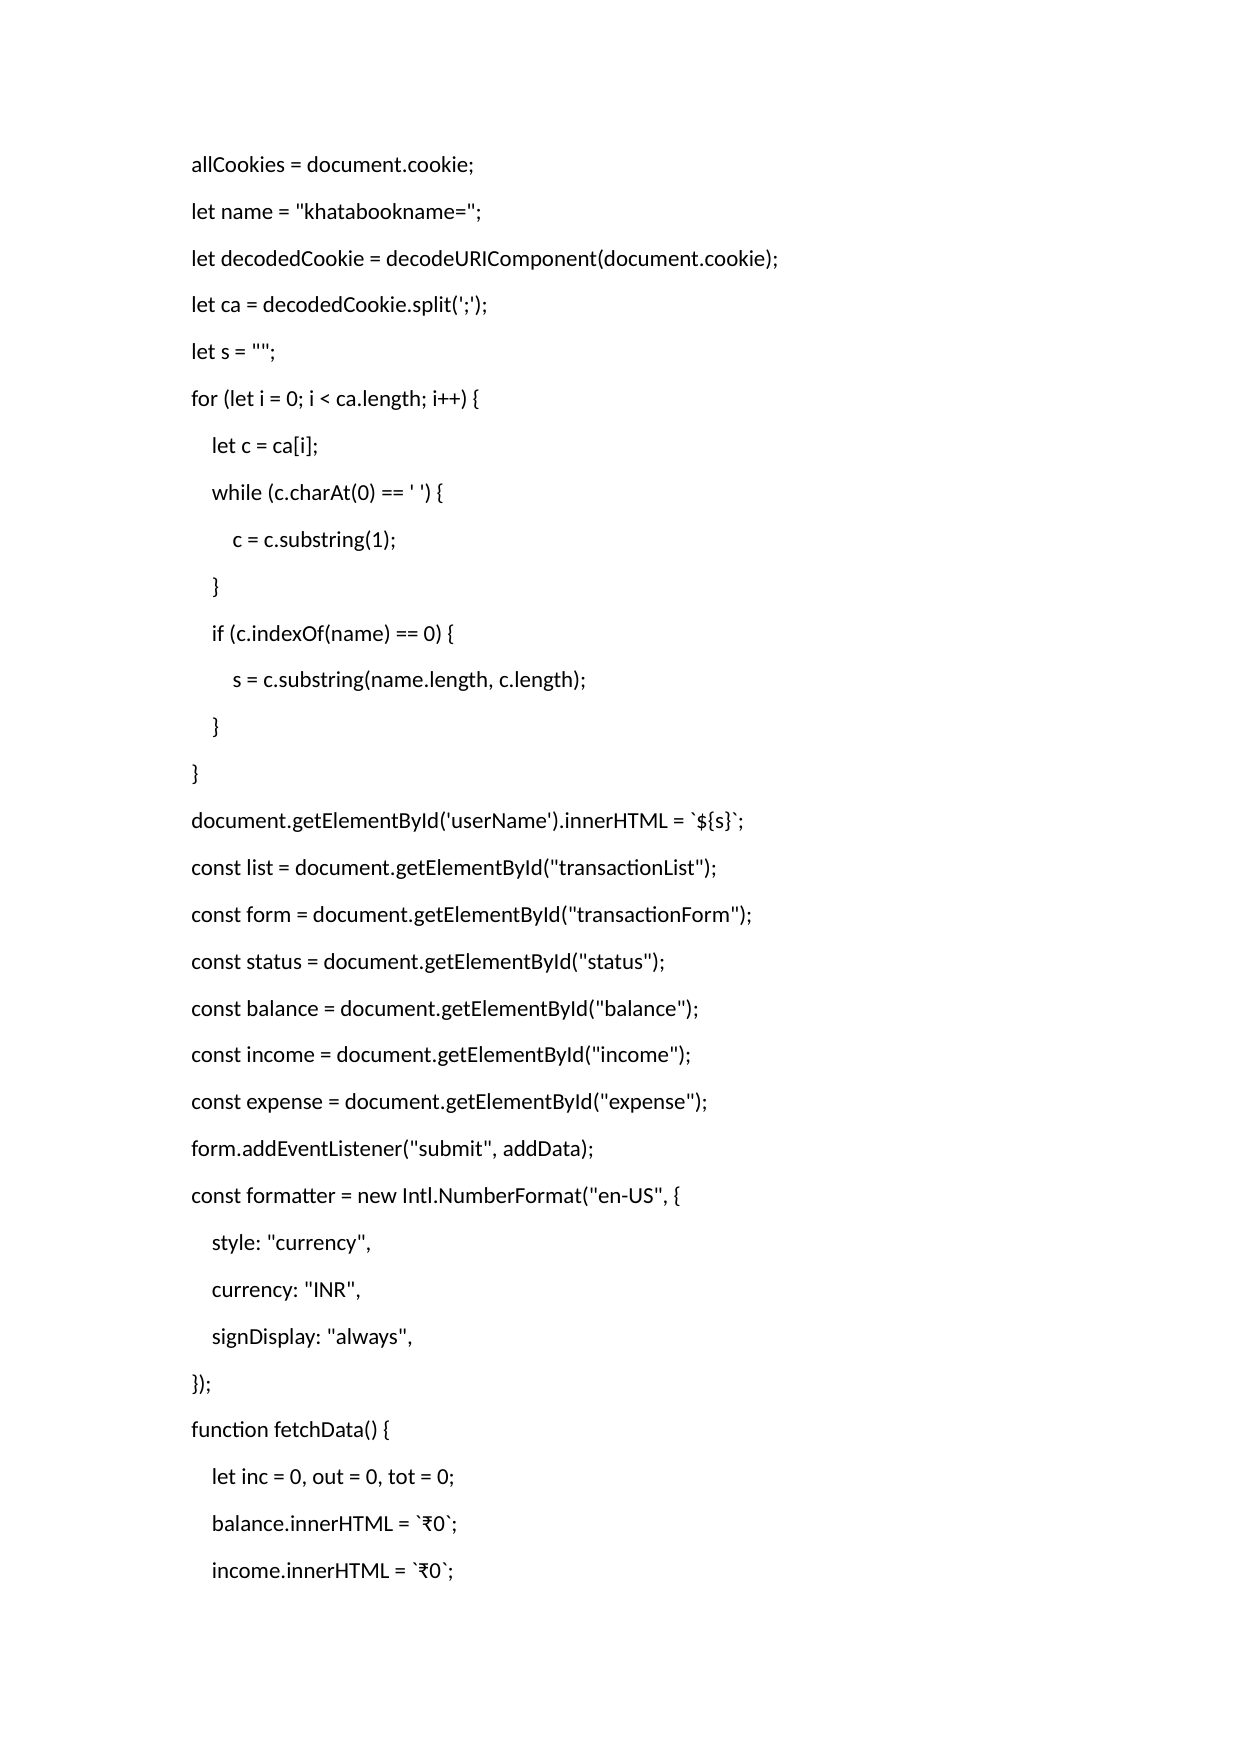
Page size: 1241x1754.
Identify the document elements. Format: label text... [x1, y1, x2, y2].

text const balance = document.getElementById("balance"); [150, 994, 1090, 1022]
text let c = ca[i]; [150, 431, 1090, 459]
text c = c.substring(1); [150, 525, 1090, 553]
text style: "currency", [150, 1228, 1090, 1256]
text s = c.substring(name.length, c.length); [150, 666, 1090, 694]
text let s = ""; [150, 337, 1090, 366]
text let decodedCookie = decodeURIComponent(document.cookie); [150, 244, 1090, 272]
text const income = document.getElementById("income"); [150, 1041, 1090, 1069]
text currency: "INR", [150, 1275, 1090, 1303]
text const form = document.getElementById("transactionForm"); [150, 900, 1090, 928]
text balance.innerHTML = `₹0`; [150, 1509, 1090, 1537]
text const list = document.getElementById("transactionList"); [150, 853, 1090, 881]
text let name = "khatabookname="; [150, 197, 1090, 225]
text form.addEventListener("submit", addData); [150, 1134, 1090, 1162]
text while (c.charAt(0) == ' ') { [150, 478, 1090, 506]
text allCookies = document.cookie; [150, 150, 1090, 178]
text } [150, 759, 1090, 787]
text const formatter = new Intl.NumberFormat("en-US", { [150, 1181, 1090, 1209]
text function fetchData() { [150, 1416, 1090, 1444]
text const status = document.getElementById("status"); [150, 947, 1090, 975]
text } [150, 572, 1090, 600]
text for (let i = 0; i < ca.length; i++) { [150, 384, 1090, 412]
text income.innerHTML = `₹0`; [150, 1556, 1090, 1584]
text signDisplay: "always", [150, 1322, 1090, 1350]
text const expense = document.getElementById("expense"); [150, 1087, 1090, 1116]
text } [150, 712, 1090, 741]
text document.getElementById('userName').innerHTML = `${s}`; [150, 806, 1090, 834]
text }); [150, 1369, 1090, 1397]
text let ca = decodedCookie.split(';'); [150, 291, 1090, 319]
text let inc = 0, out = 0, tot = 0; [150, 1462, 1090, 1491]
text if (c.indexOf(name) == 0) { [150, 619, 1090, 647]
